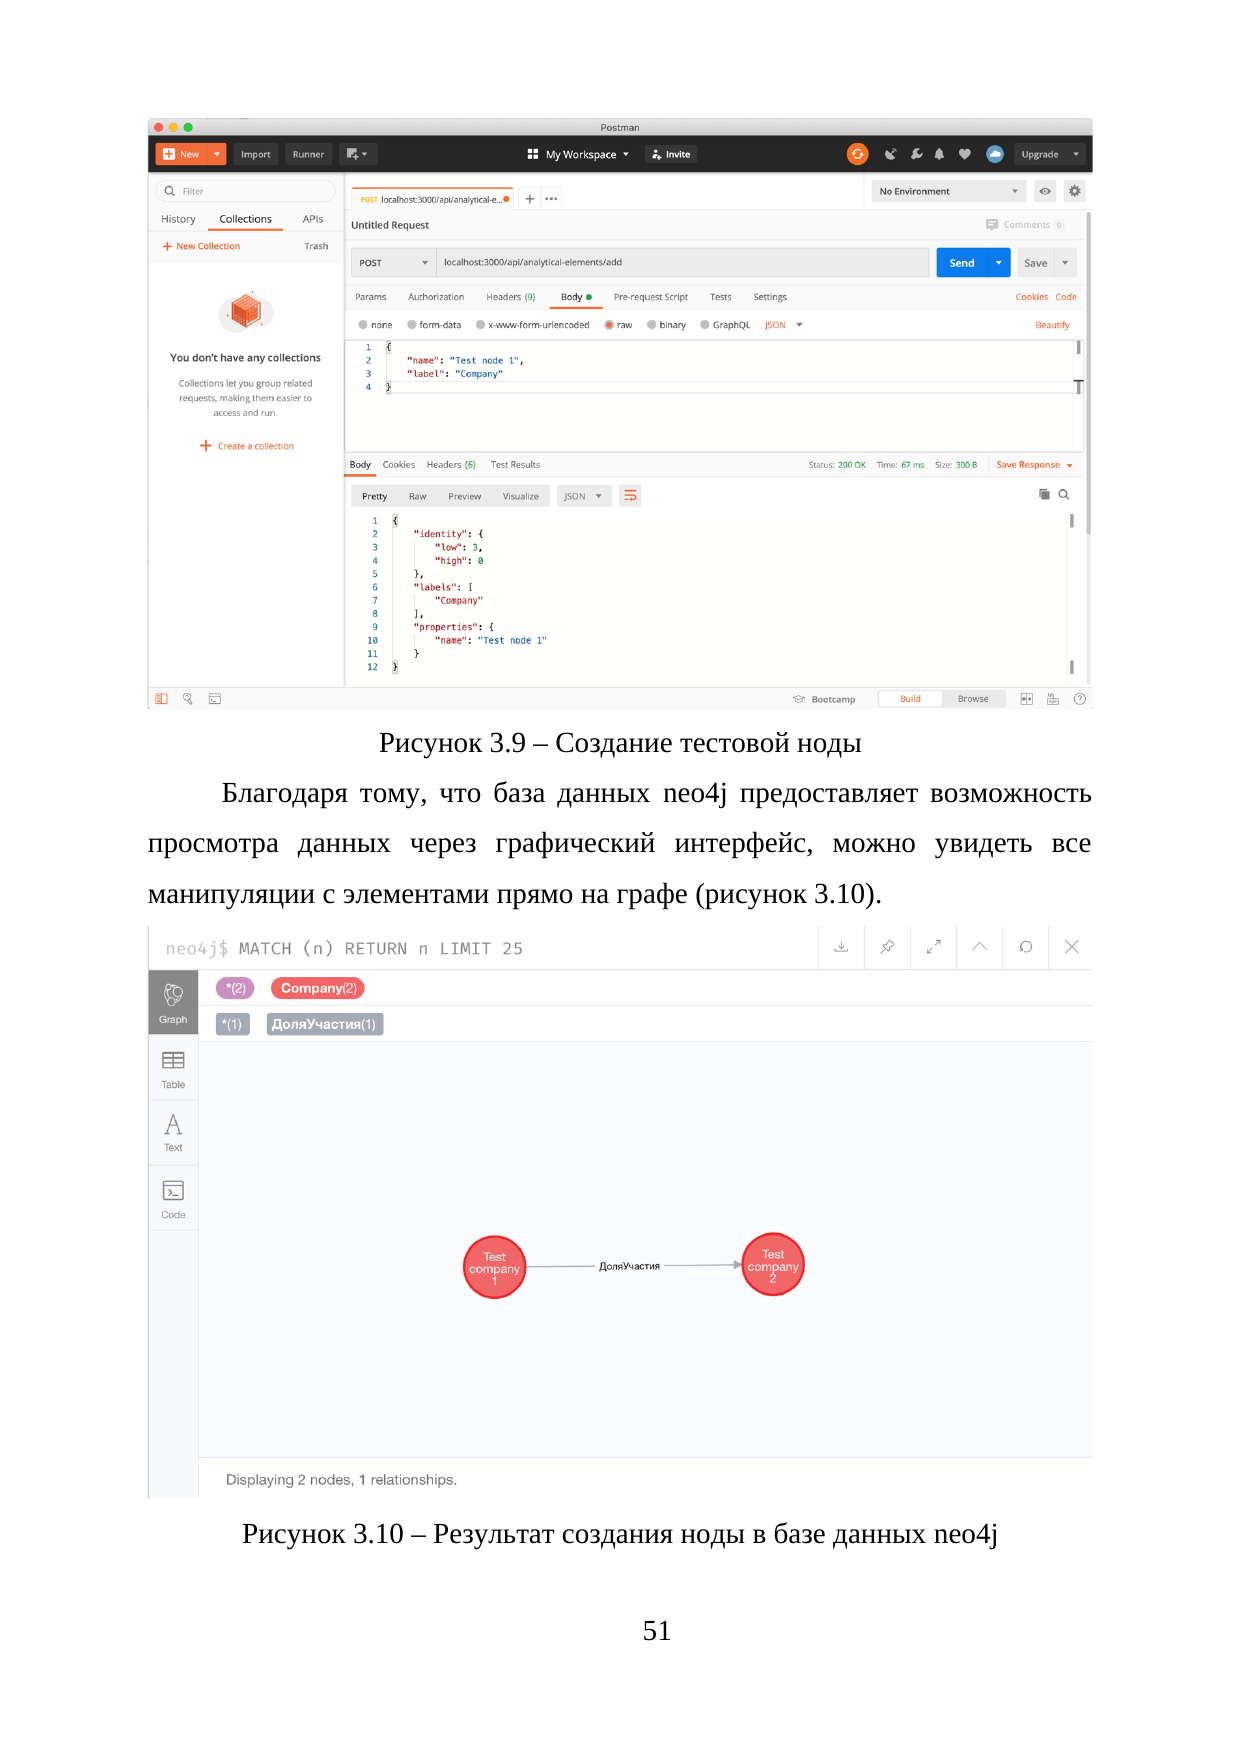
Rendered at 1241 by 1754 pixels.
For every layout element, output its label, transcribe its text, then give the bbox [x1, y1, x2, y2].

picture [147, 118, 1093, 709]
text Благодаря тому, что база данных neo4j предоставляет возможность просмотра данных через графический интерфейс, можно увидеть все манипуляции с элементами прямо на графе (рисунок 3.10). [148, 775, 1092, 909]
picture [147, 926, 1093, 1499]
text Рисунок 3.9 – Создание тестовой ноды [148, 725, 1092, 758]
text Рисунок 3.10 – Результат создания ноды в базе данных neo4j [148, 1516, 1092, 1549]
